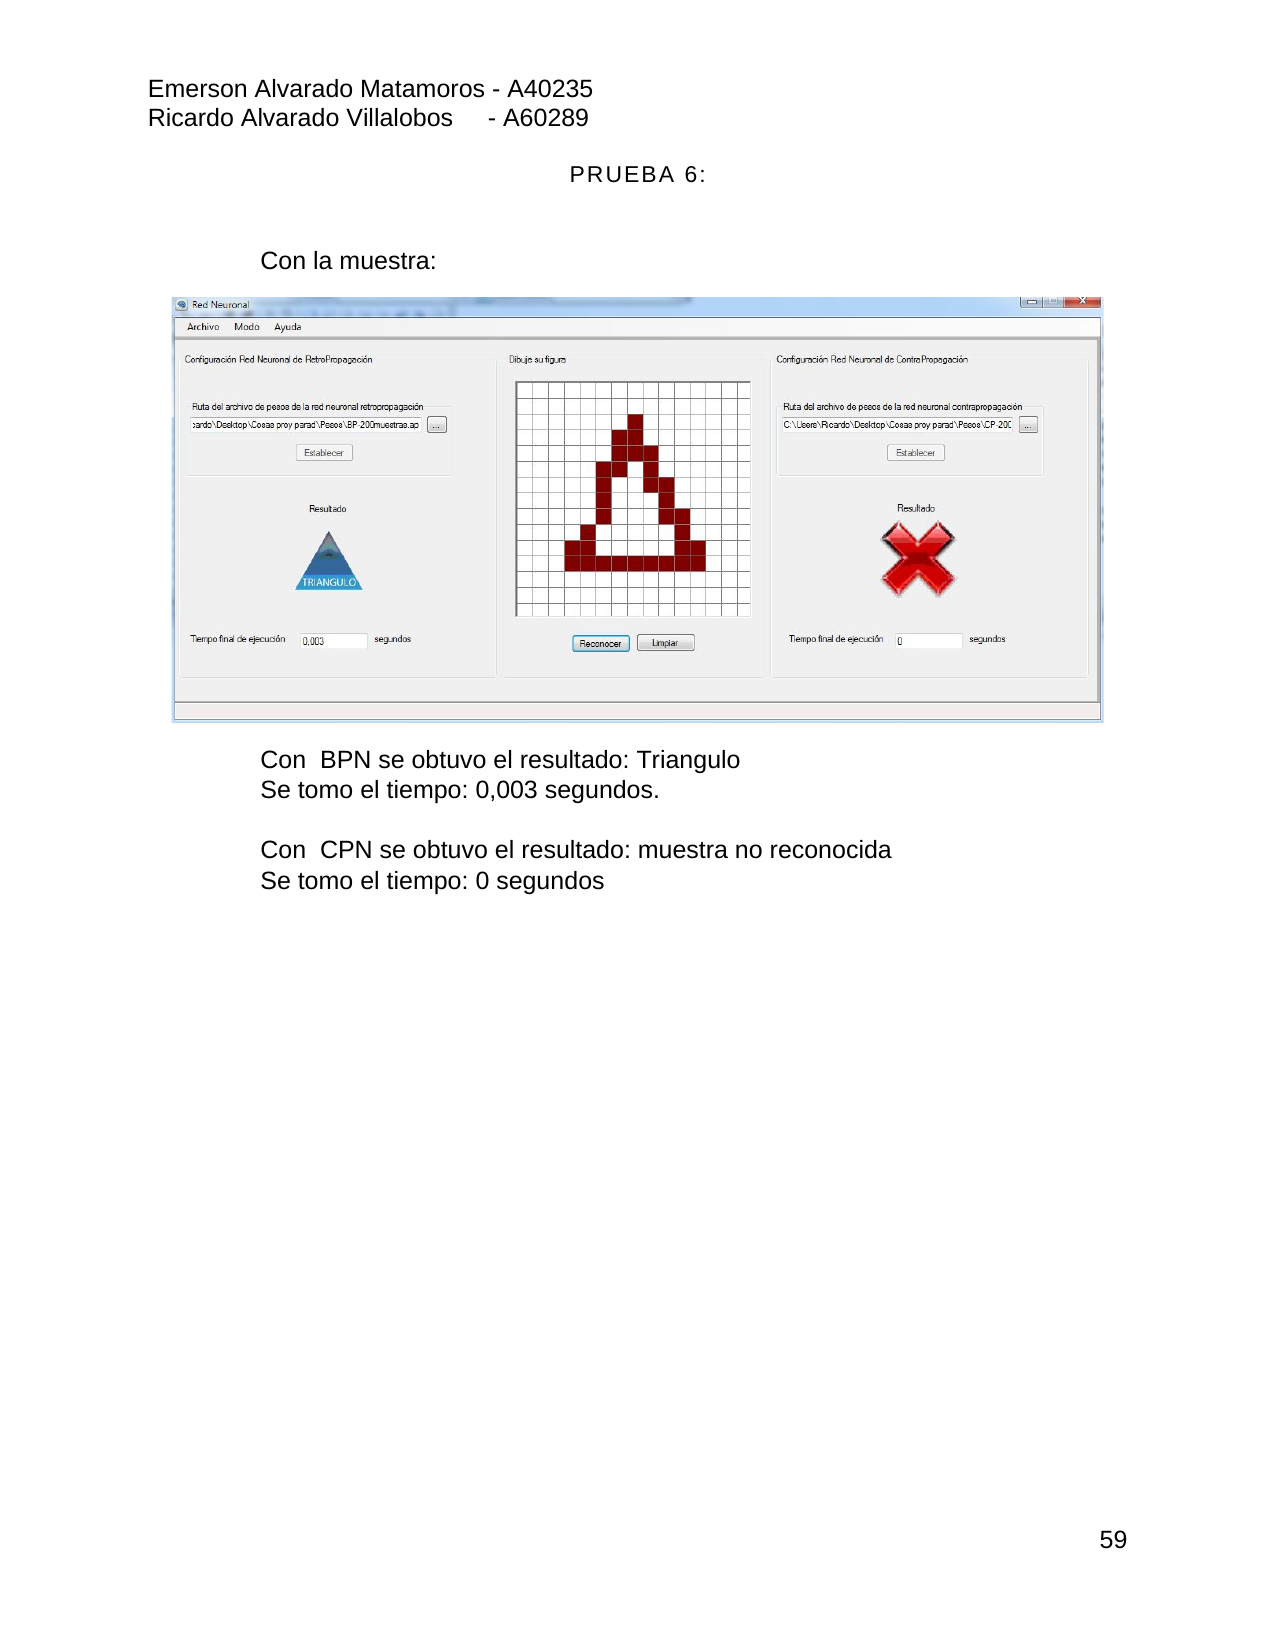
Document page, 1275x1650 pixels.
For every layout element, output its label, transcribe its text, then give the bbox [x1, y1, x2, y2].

list Con la muestra: [260, 246, 1127, 275]
subtitle Prueba 6: [148, 161, 1127, 188]
list Con BPN se obtuvo el resultado: Triangulo [260, 745, 1127, 774]
picture [171, 297, 1104, 723]
list Se tomo el tiempo: 0,003 segundos. [260, 775, 1127, 804]
list Se tomo el tiempo: 0 segundos [260, 866, 1127, 894]
list Con CPN se obtuvo el resultado: muestra no reconocida [260, 836, 1127, 864]
